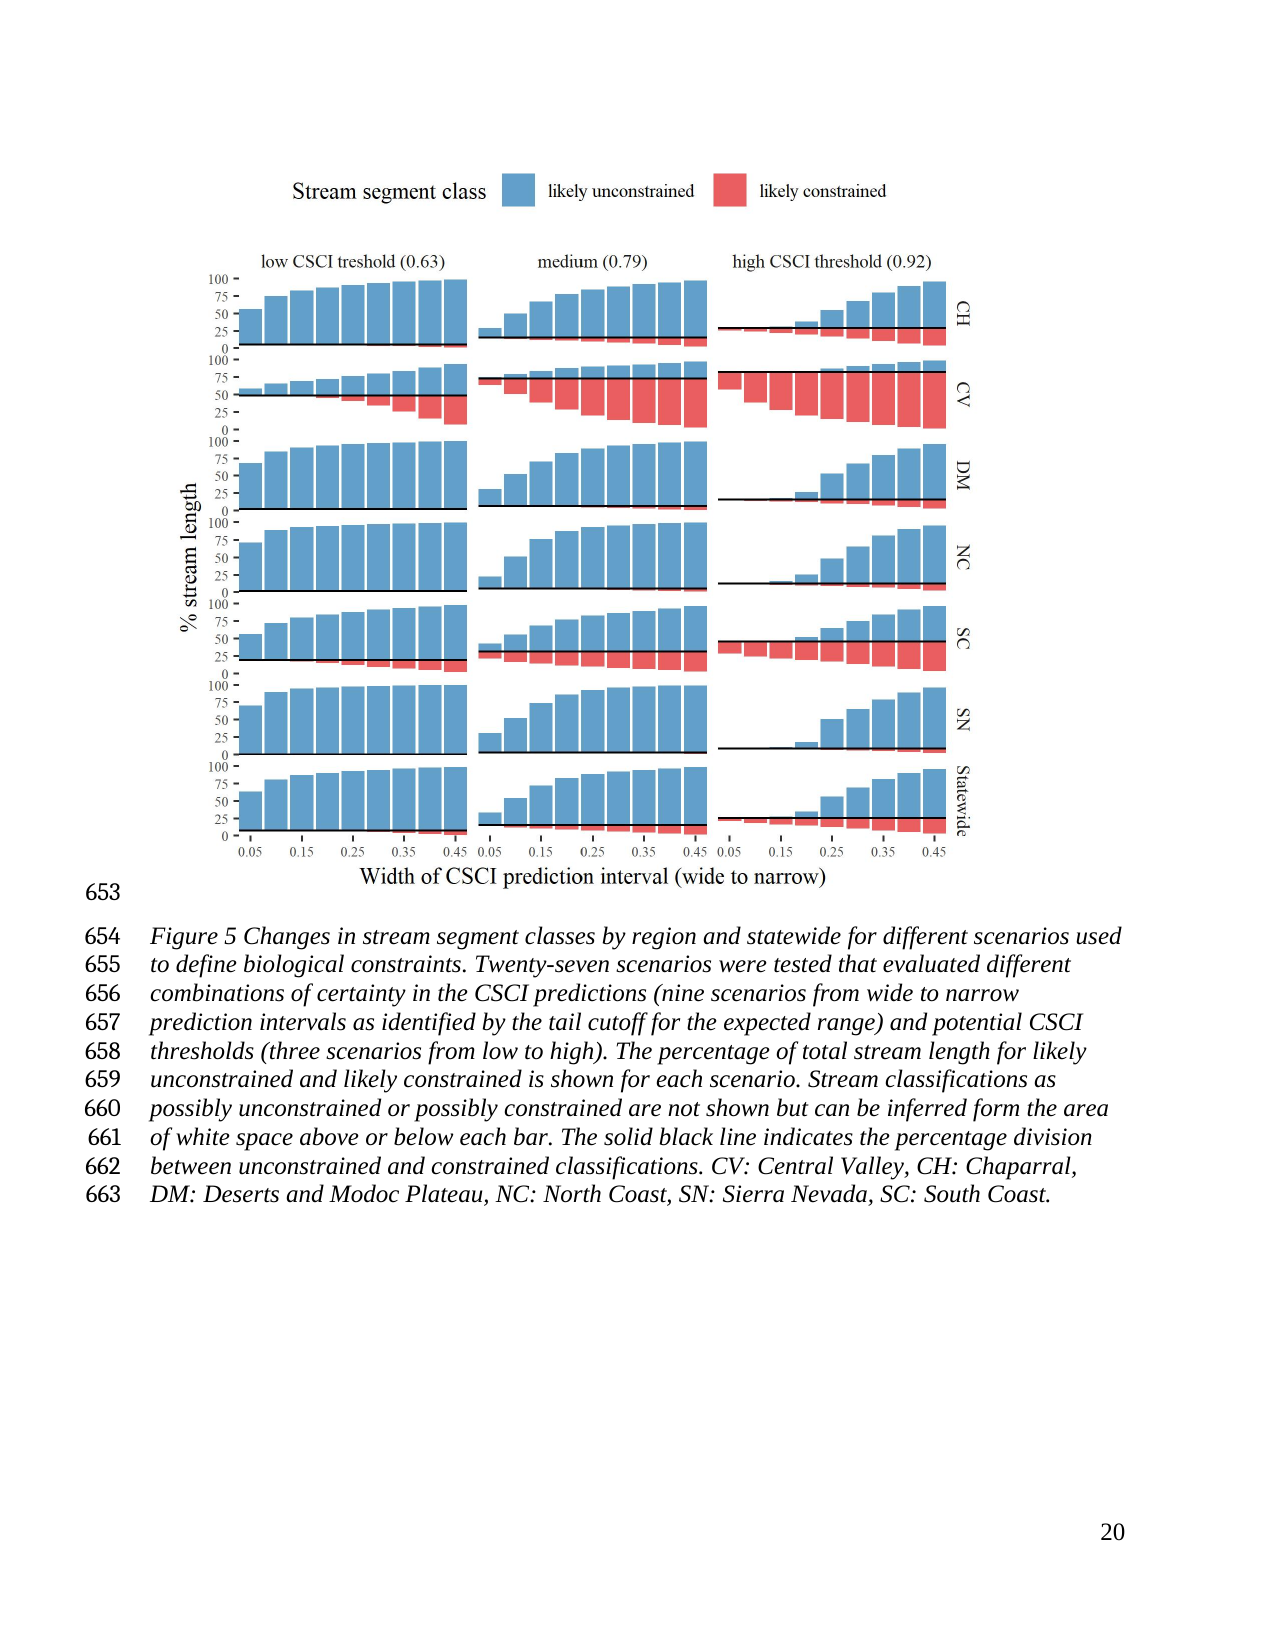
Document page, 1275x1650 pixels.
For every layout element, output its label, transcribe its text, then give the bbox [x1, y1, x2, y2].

picture [168, 150, 994, 900]
text Figure 5 Changes in stream segment classes by region and statewide for different scenarios used to define biological constraints. Twenty-seven scenarios were tested that evaluated different combinations of certainty in the CSCI predictions (nine scenarios from wide to narrow prediction intervals as identified by the tail cutoff for the expected range) and potential CSCI thresholds (three scenarios from low to high). The percentage of total stream length for likely unconstrained and likely constrained is shown for each scenario. Stream classifications as possibly unconstrained or possibly constrained are not shown but can be inferred form the area of white space above or below each bar. The solid black line indicates the percentage division between unconstrained and constrained classifications. CV: Central Valley, CH: Chaparral, DM: Deserts and Modoc Plateau, NC: North Coast, SN: Sierra Nevada, SC: South Coast. [150, 921, 1125, 1208]
